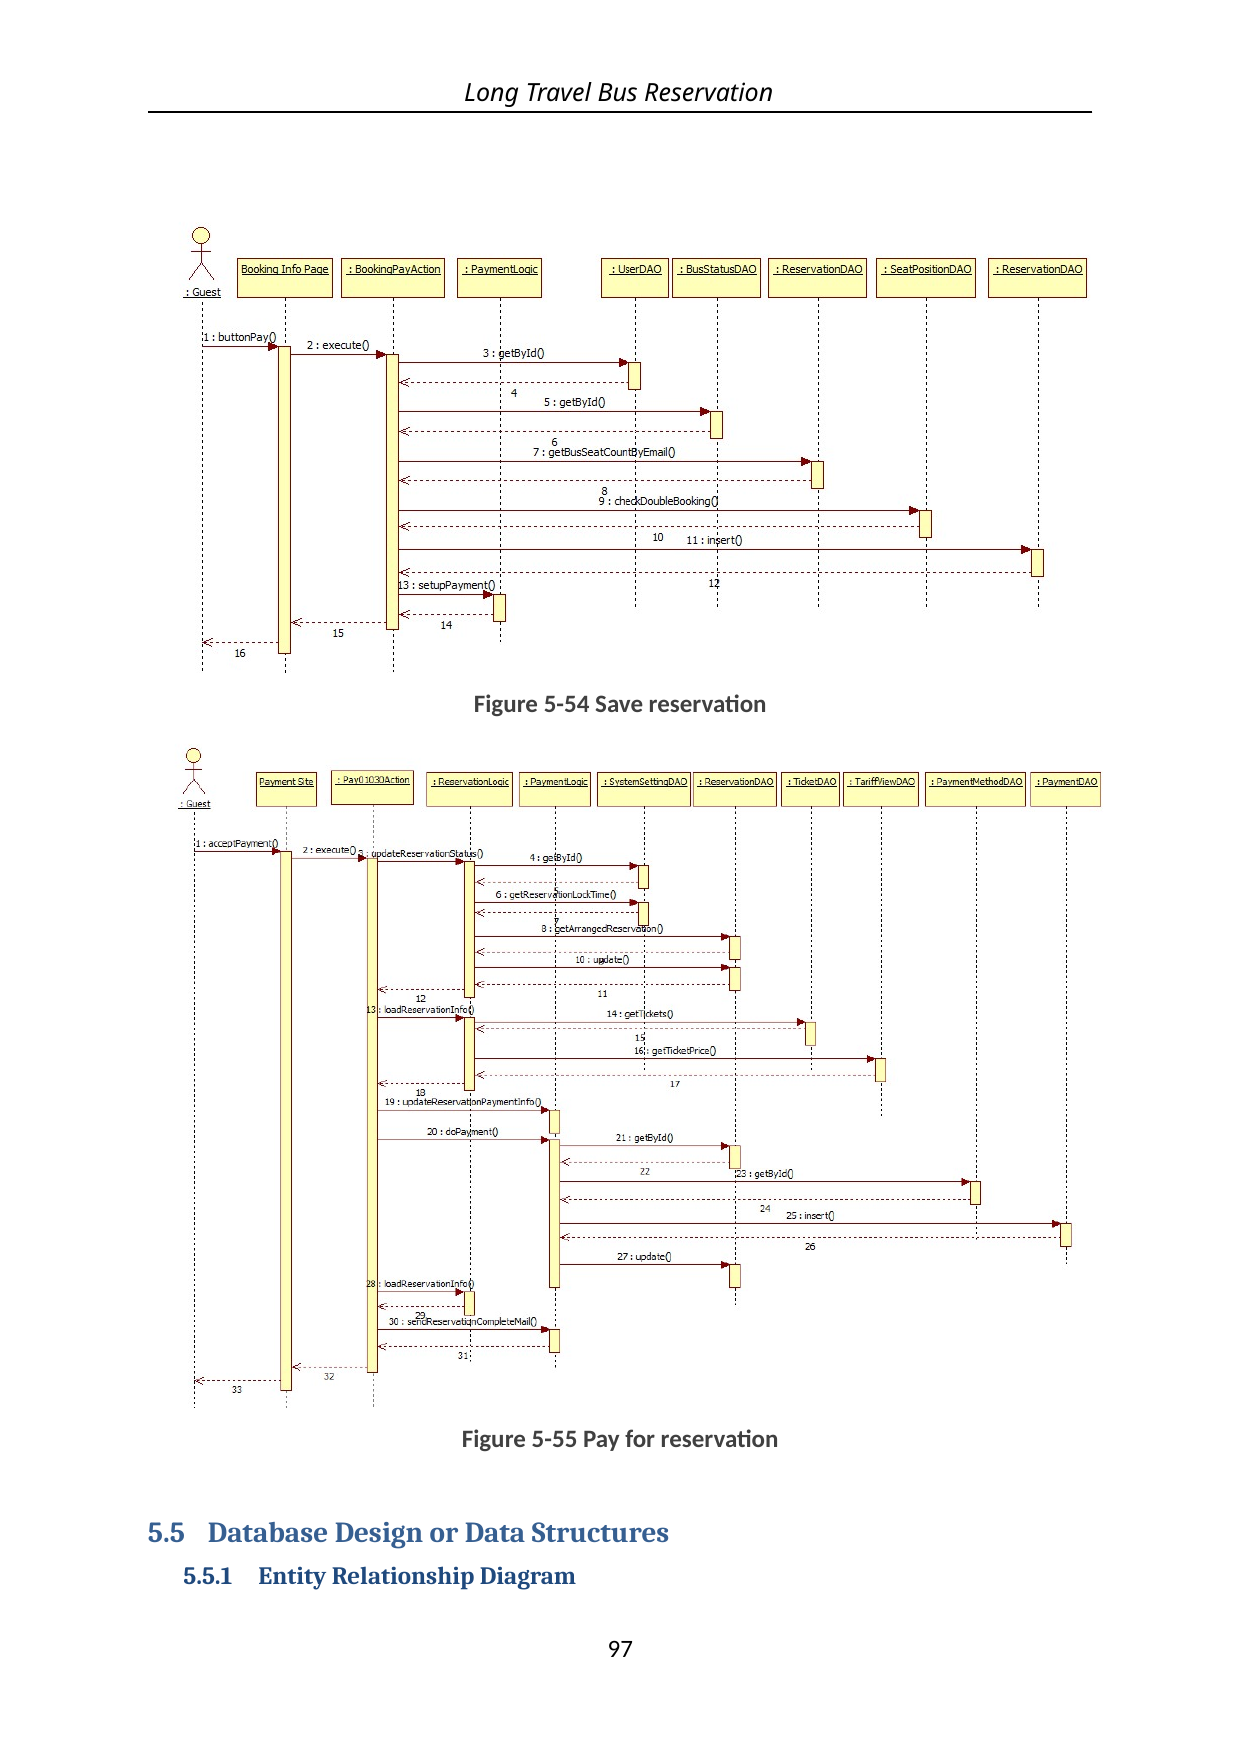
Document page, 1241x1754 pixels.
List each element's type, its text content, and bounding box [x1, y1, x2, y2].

picture [147, 206, 1106, 673]
subtitle Entity Relationship Diagram [183, 1562, 1092, 1591]
picture [147, 731, 1118, 1408]
subtitle Database Design or Data Structures [148, 1516, 1092, 1550]
